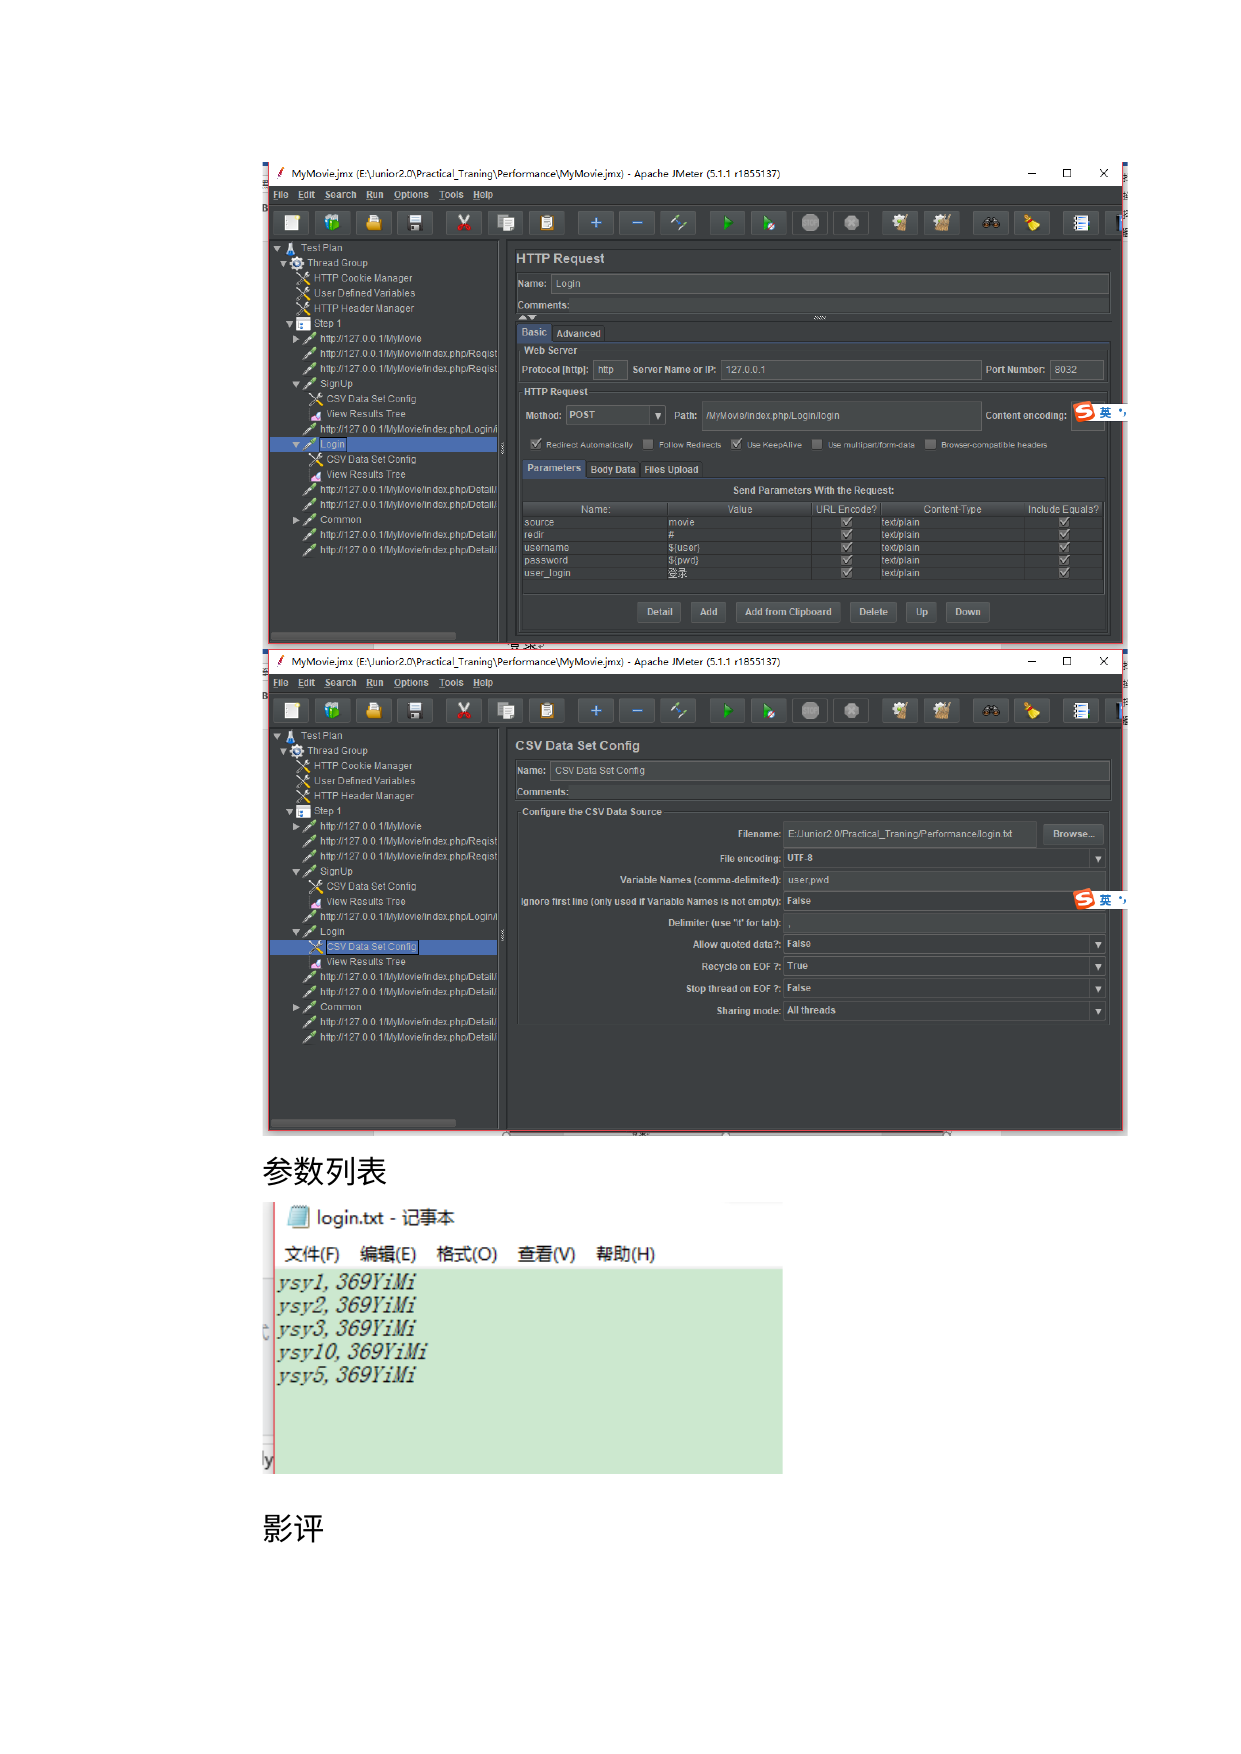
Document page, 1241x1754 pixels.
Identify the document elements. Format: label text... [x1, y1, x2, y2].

list 参数列表 [262, 1137, 1053, 1202]
list 影评 [262, 1494, 1053, 1559]
picture [262, 1202, 783, 1474]
picture [262, 162, 1128, 1136]
